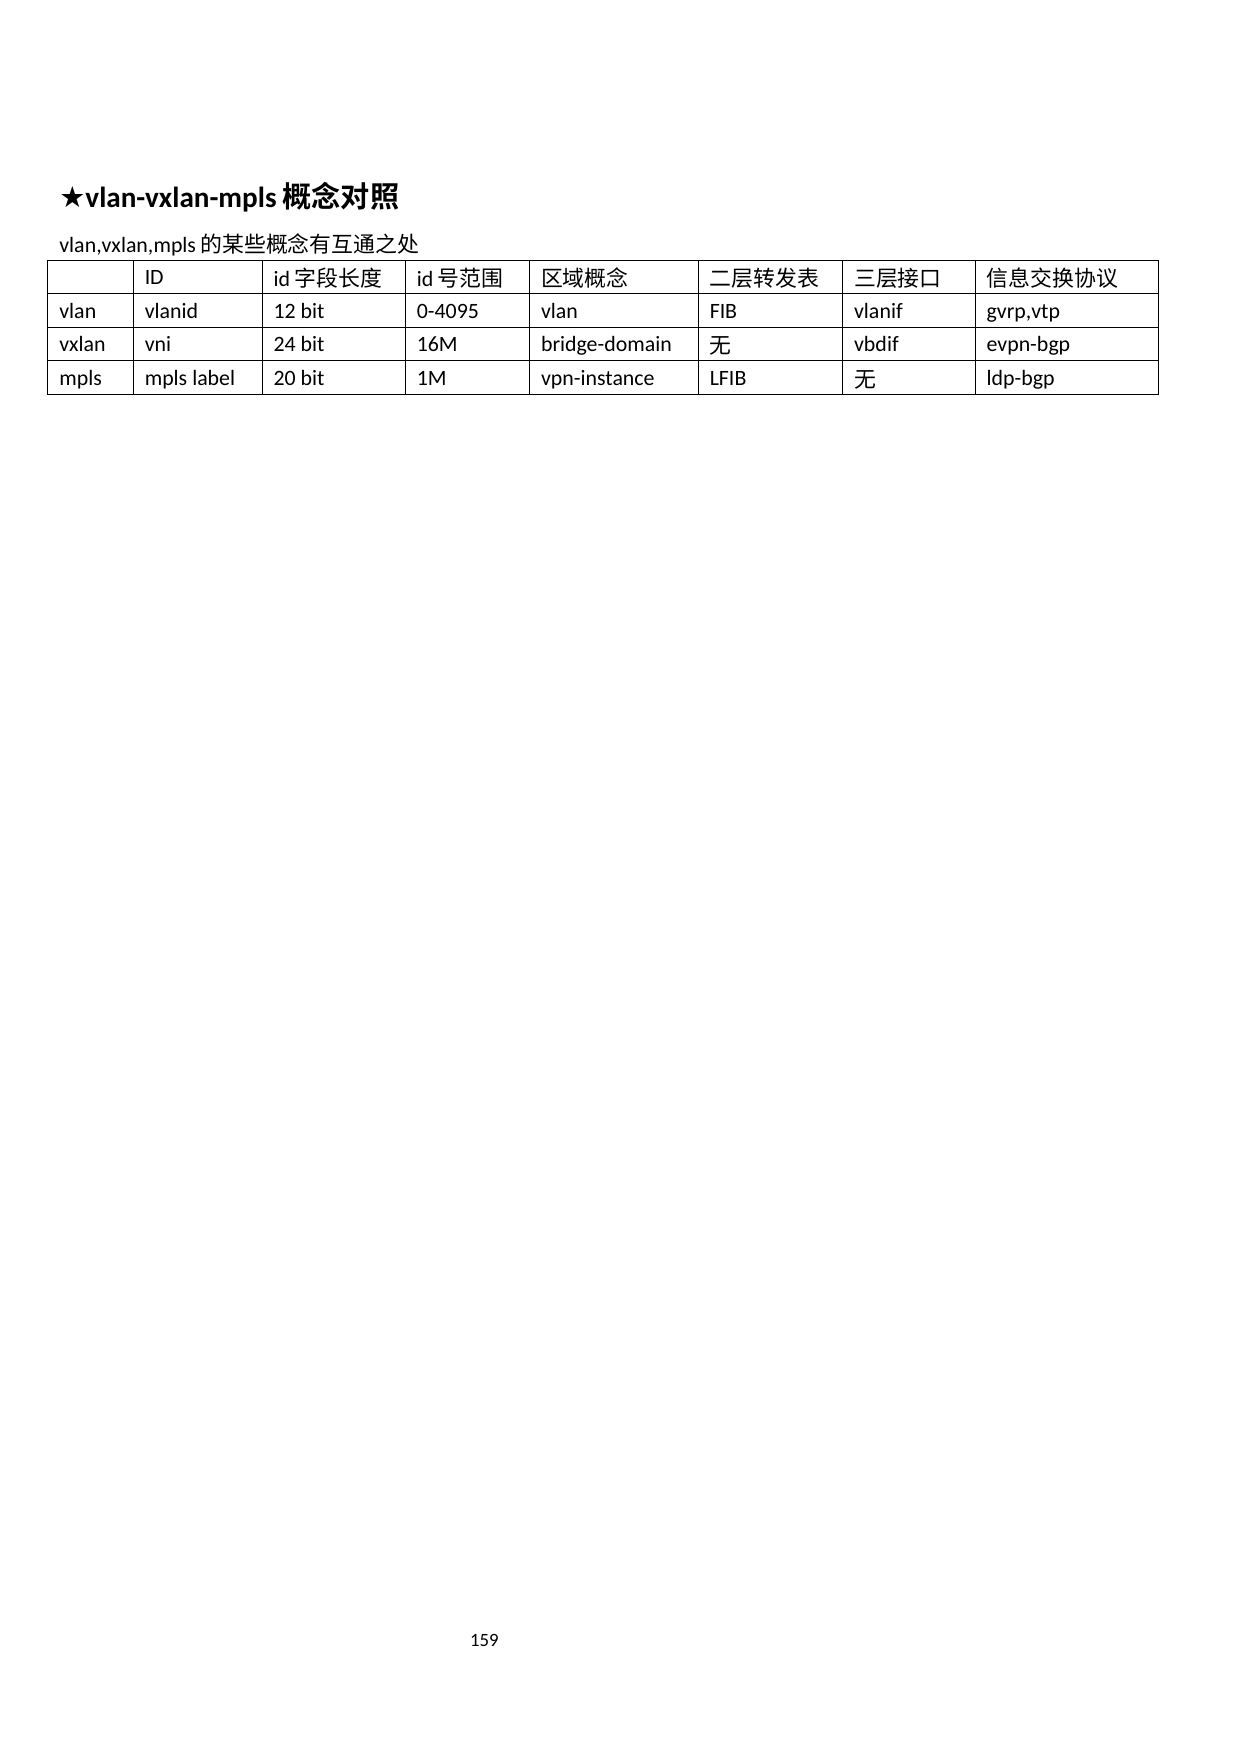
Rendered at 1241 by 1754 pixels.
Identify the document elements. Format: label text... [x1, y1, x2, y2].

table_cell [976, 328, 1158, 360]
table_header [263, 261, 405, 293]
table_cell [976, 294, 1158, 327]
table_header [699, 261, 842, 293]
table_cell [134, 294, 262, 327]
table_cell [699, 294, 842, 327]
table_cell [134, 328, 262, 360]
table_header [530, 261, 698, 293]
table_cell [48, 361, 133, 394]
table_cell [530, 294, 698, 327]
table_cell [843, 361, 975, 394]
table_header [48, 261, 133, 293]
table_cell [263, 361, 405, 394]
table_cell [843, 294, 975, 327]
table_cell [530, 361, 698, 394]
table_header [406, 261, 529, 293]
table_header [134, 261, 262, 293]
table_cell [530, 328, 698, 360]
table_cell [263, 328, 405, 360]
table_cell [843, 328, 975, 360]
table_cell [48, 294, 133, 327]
text vlan,vxlan,mpls的某些概念有互通之处 [59, 227, 1181, 259]
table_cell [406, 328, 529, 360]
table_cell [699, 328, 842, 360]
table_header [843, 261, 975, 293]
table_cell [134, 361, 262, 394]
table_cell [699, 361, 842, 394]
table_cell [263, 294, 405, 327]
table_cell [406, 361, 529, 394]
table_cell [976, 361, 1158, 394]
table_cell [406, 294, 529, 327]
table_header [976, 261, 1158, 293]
text ★vlan-vxlan-mpls概念对照 [59, 162, 1181, 227]
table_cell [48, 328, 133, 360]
